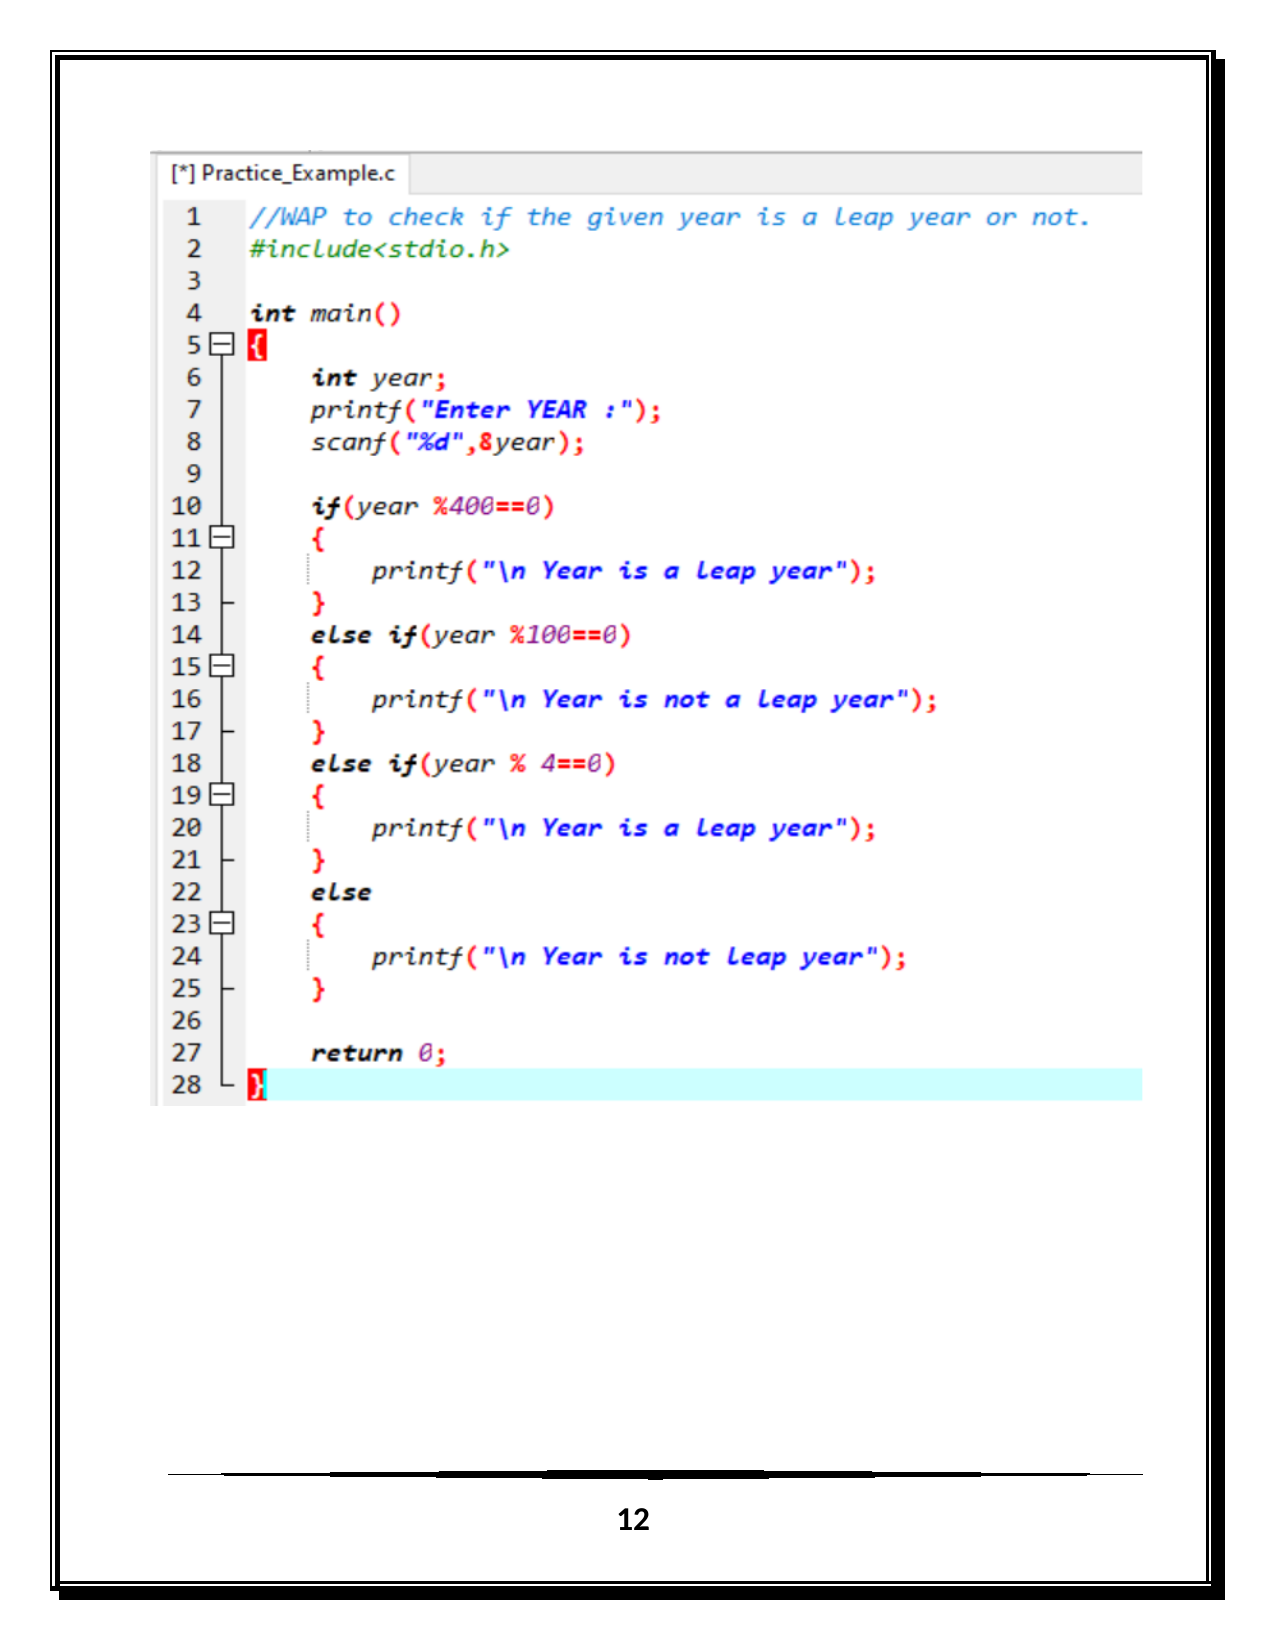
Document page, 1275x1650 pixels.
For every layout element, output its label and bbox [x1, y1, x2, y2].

picture [150, 150, 1143, 1106]
